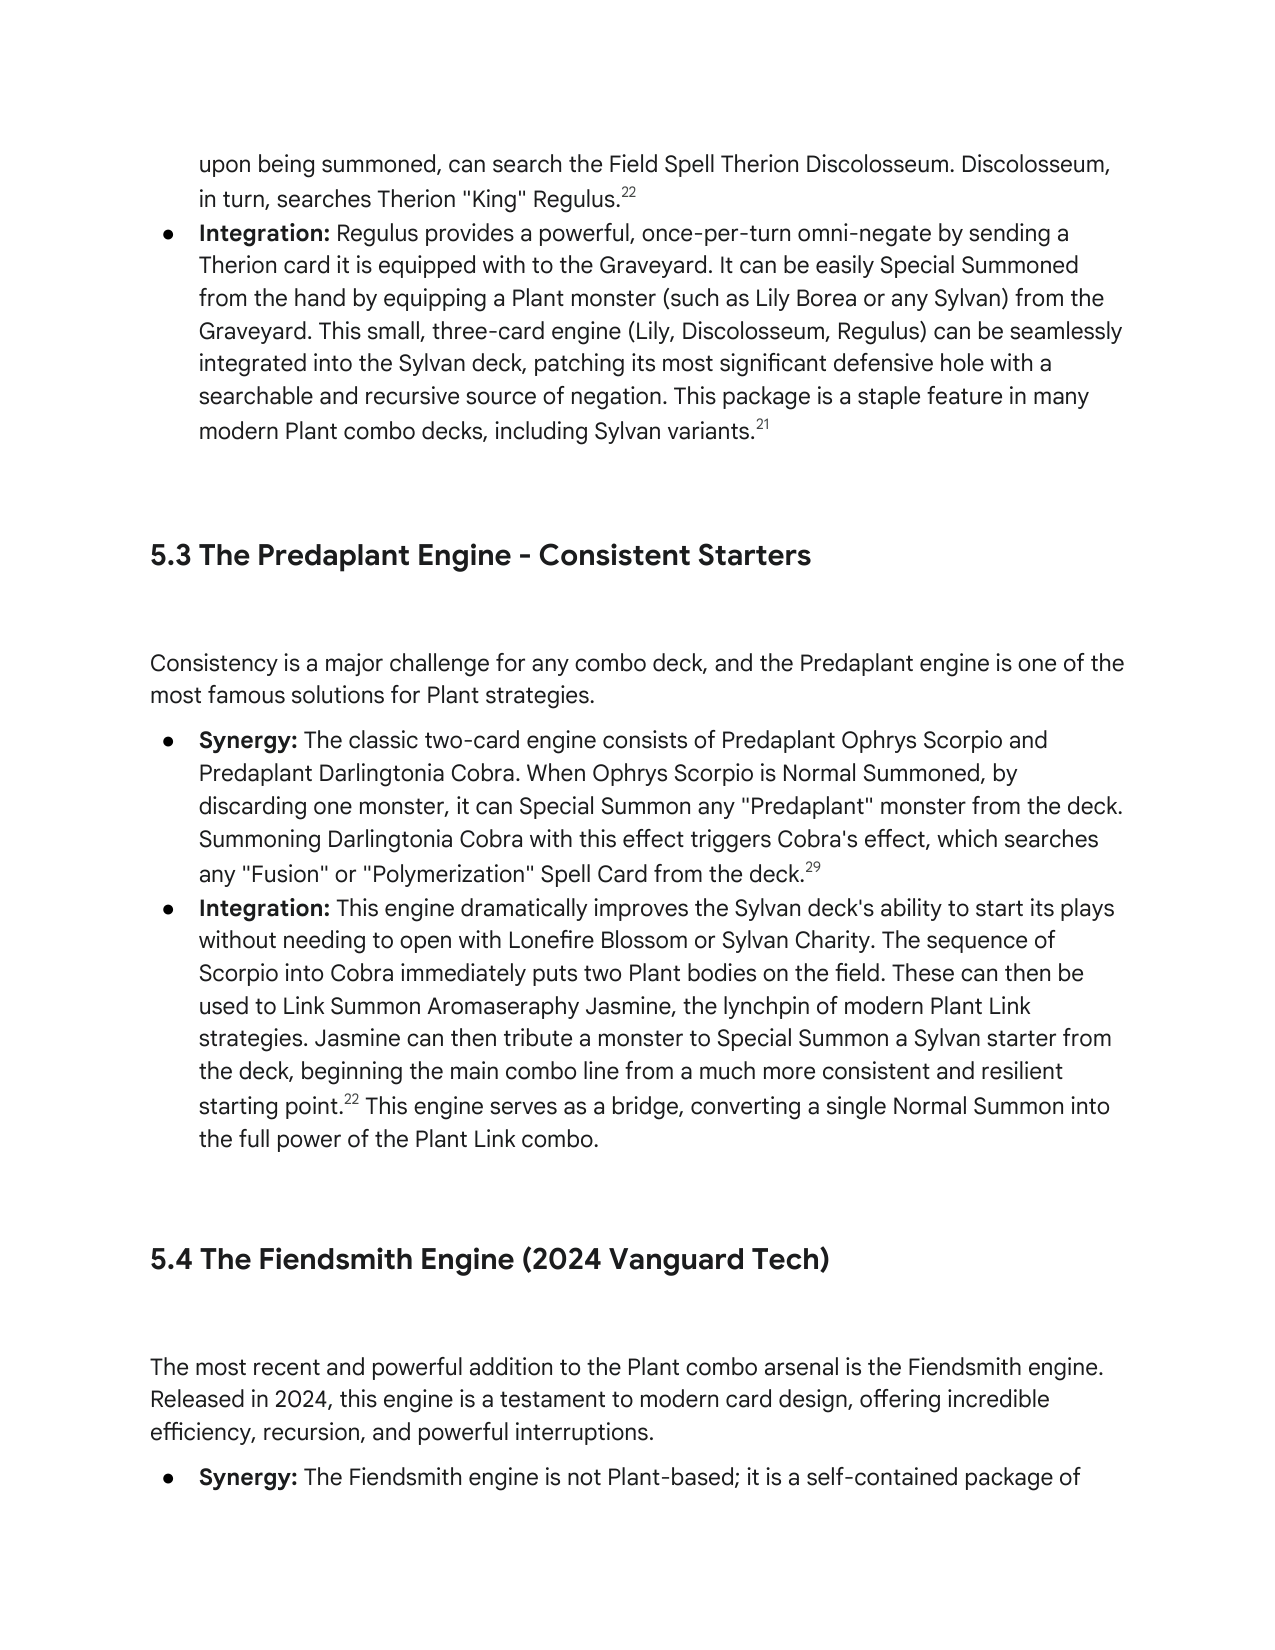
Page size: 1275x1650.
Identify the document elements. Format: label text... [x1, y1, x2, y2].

list Integration: This engine dramatically improves the Sylvan deck's ability to start its plays without needing to open with Lonefire Blossom or Sylvan Charity. The sequence of Scorpio into Cobra immediately puts two Plant bodies on the field. These can then be used to Link Summon Aromaseraphy Jasmine, the lynchpin of modern Plant Link strategies. Jasmine can then tribute a monster to Special Summon a Sylvan starter from the deck, beginning the main combo line from a much more consistent and resilient starting point.22 This engine serves as a bridge, converting a single Normal Summon into the full power of the Plant Link combo. [161, 894, 1125, 1154]
list Integration: Regulus provides a powerful, once-per-turn omni-negate by sending a Therion card it is equipped with to the Graveyard. It can be easily Special Summoned from the hand by equipping a Plant monster (such as Lily Borea or any Sylvan) from the Graveyard. This small, three-card engine (Lily, Discolosseum, Regulus) can be seamlessly integrated into the Sylvan deck, patching its most significant defensive hole with a searchable and recursive source of negation. This package is a staple feature in many modern Plant combo decks, including Sylvan variants.21 [161, 219, 1125, 447]
list Synergy: The classic two-card engine consists of Predaplant Ophrys Scorpio and Predaplant Darlingtonia Cobra. When Ophrys Scorpio is Normal Summoned, by discarding one monster, it can Special Summon any "Predaplant" monster from the deck. Summoning Darlingtonia Cobra with this effect triggers Cobra's effect, which searches any "Fusion" or "Polymerization" Spell Card from the deck.29 [161, 727, 1125, 889]
subtitle 5.3 The Predaplant Engine - Consistent Starters [150, 537, 1125, 573]
text Consistency is a major challenge for any combo deck, and the Predaplant engine is one of the most famous solutions for Plant strategies. [150, 649, 1125, 710]
subtitle 5.4 The Fiendsmith Engine (2024 Vanguard Tech) [150, 1241, 1125, 1278]
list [161, 1464, 1125, 1492]
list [161, 150, 1125, 214]
text The most recent and powerful addition to the Plant combo arsenal is the Fiendsmith engine. Released in 2024, this engine is a testament to modern card design, offering incredible efficiency, recursion, and powerful interruptions. [150, 1353, 1125, 1447]
